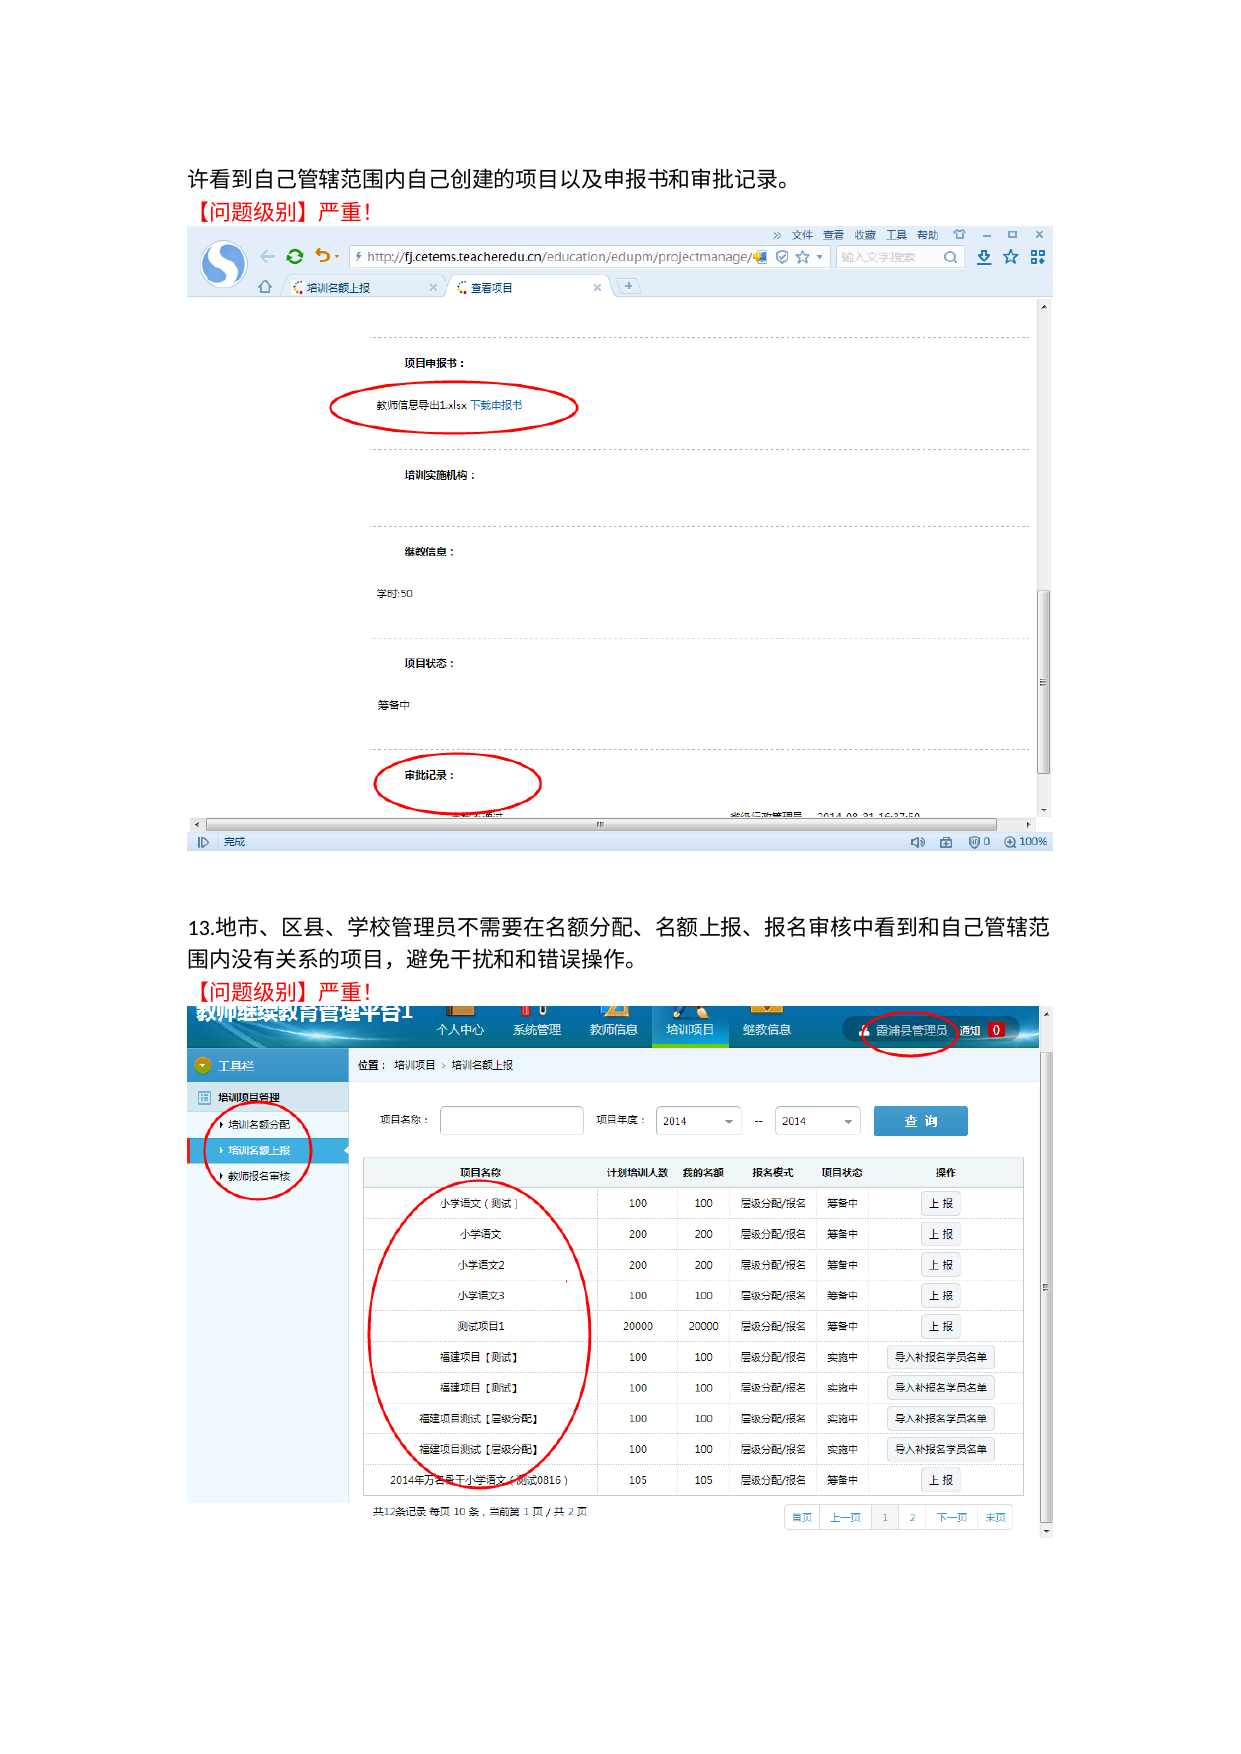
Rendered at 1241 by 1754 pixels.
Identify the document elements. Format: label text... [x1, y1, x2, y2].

text 13.地市、区县、学校管理员不需要在名额分配、名额上报、报名审核中看到和自己管辖范围内没有关系的项目，避免干扰和和错误操作。 [187, 909, 1053, 974]
picture [187, 226, 1053, 851]
picture [187, 1006, 1053, 1538]
text 【问题级别】严重！ [187, 194, 1053, 226]
text 【问题级别】严重！ [187, 974, 1053, 1006]
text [187, 162, 1053, 194]
